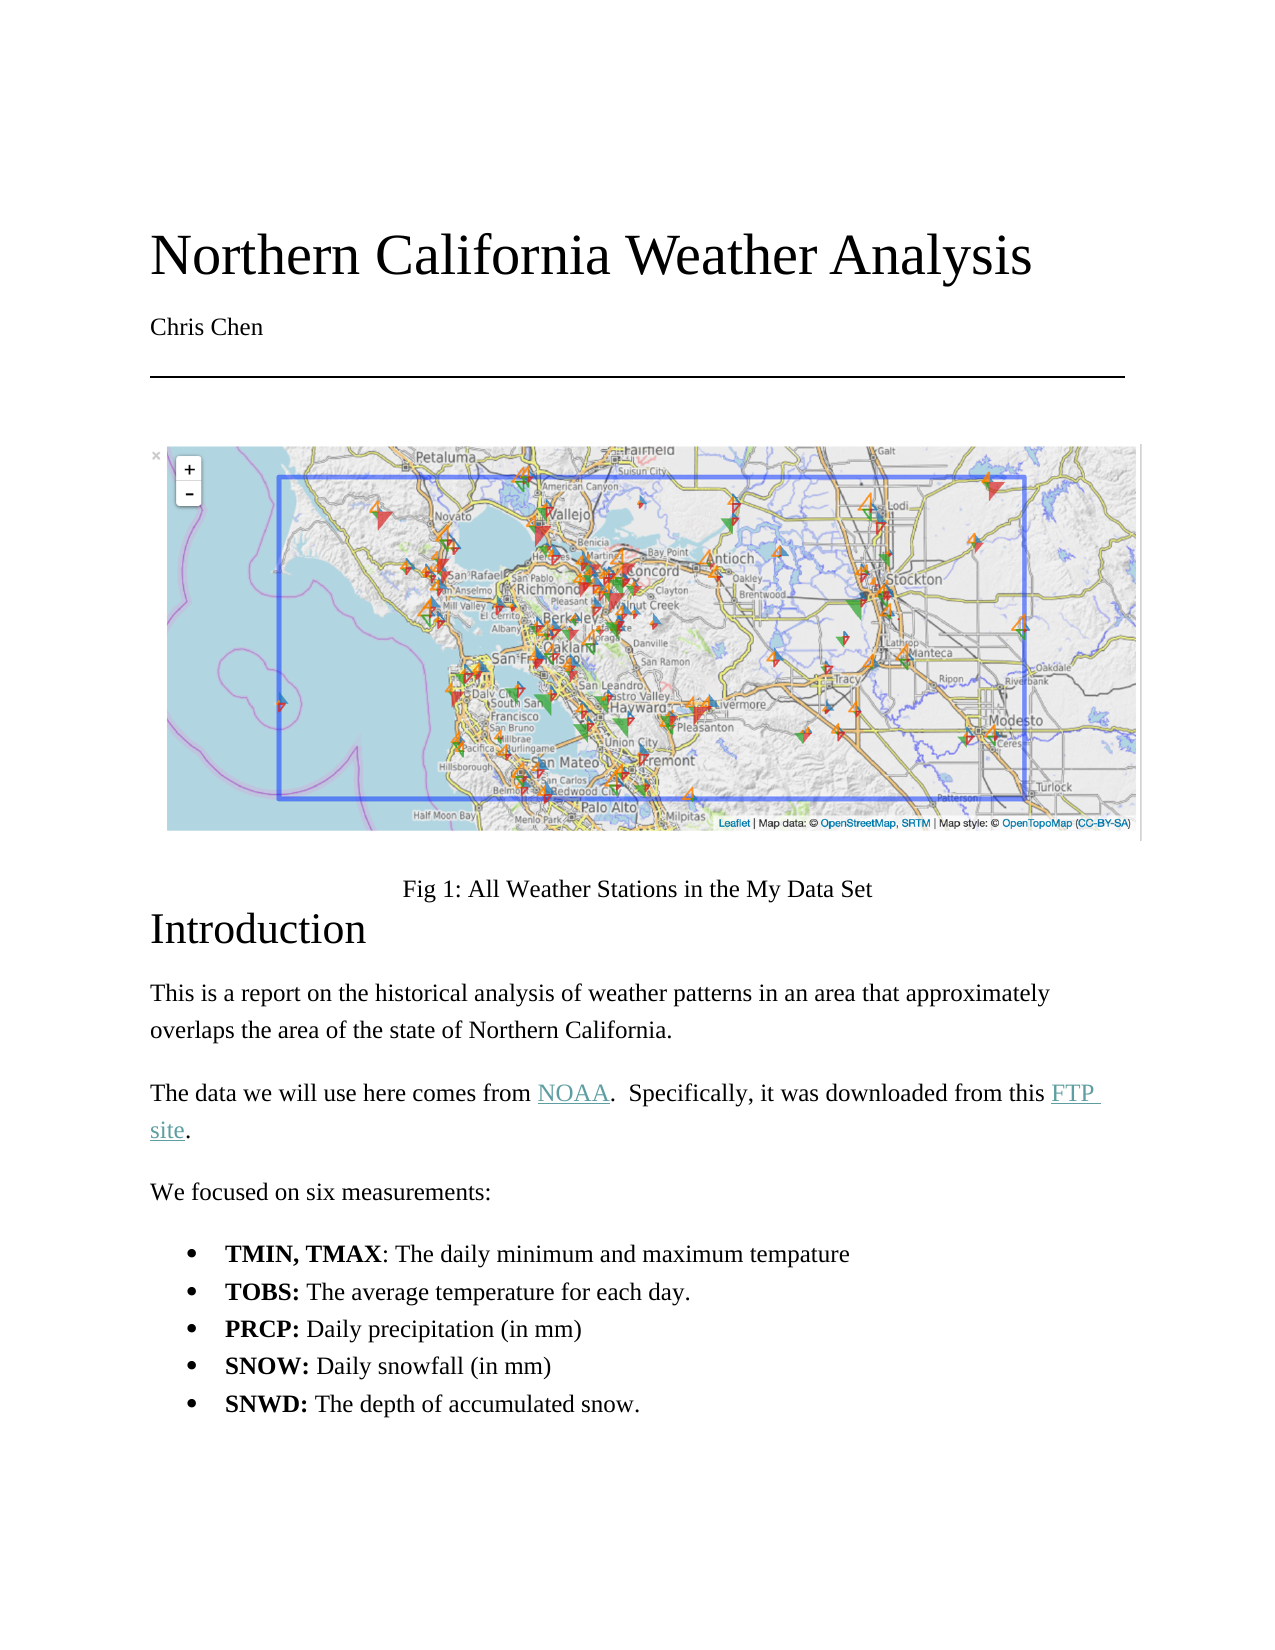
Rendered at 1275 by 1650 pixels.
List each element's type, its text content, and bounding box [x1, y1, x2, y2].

list TMIN, TMAX: The daily minimum and maximum tempature [187, 1239, 1125, 1268]
text Chris Chen [150, 312, 1125, 376]
list PRCP: Daily precipitation (in mm) [187, 1314, 1125, 1343]
list SNWD: The depth of accumulated snow. [187, 1389, 1125, 1417]
text We focused on six measurements: [150, 1177, 1125, 1206]
subtitle Introduction [150, 903, 1125, 953]
picture [150, 444, 1147, 841]
list TOBS: The average temperature for each day. [187, 1277, 1125, 1306]
title Northern California Weather Analysis [150, 219, 1125, 287]
list SNOW: Daily snowfall (in mm) [187, 1351, 1125, 1380]
text The data we will use here comes from NOAA. Specifically, it was downloaded from this FTP site. [150, 1078, 1125, 1144]
text This is a report on the historical analysis of weather patterns in an area that approximately overlaps the area of the state of Northern California. [150, 978, 1125, 1044]
subtitle Fig 1: All Weather Stations in the My Data Set [150, 874, 1125, 903]
